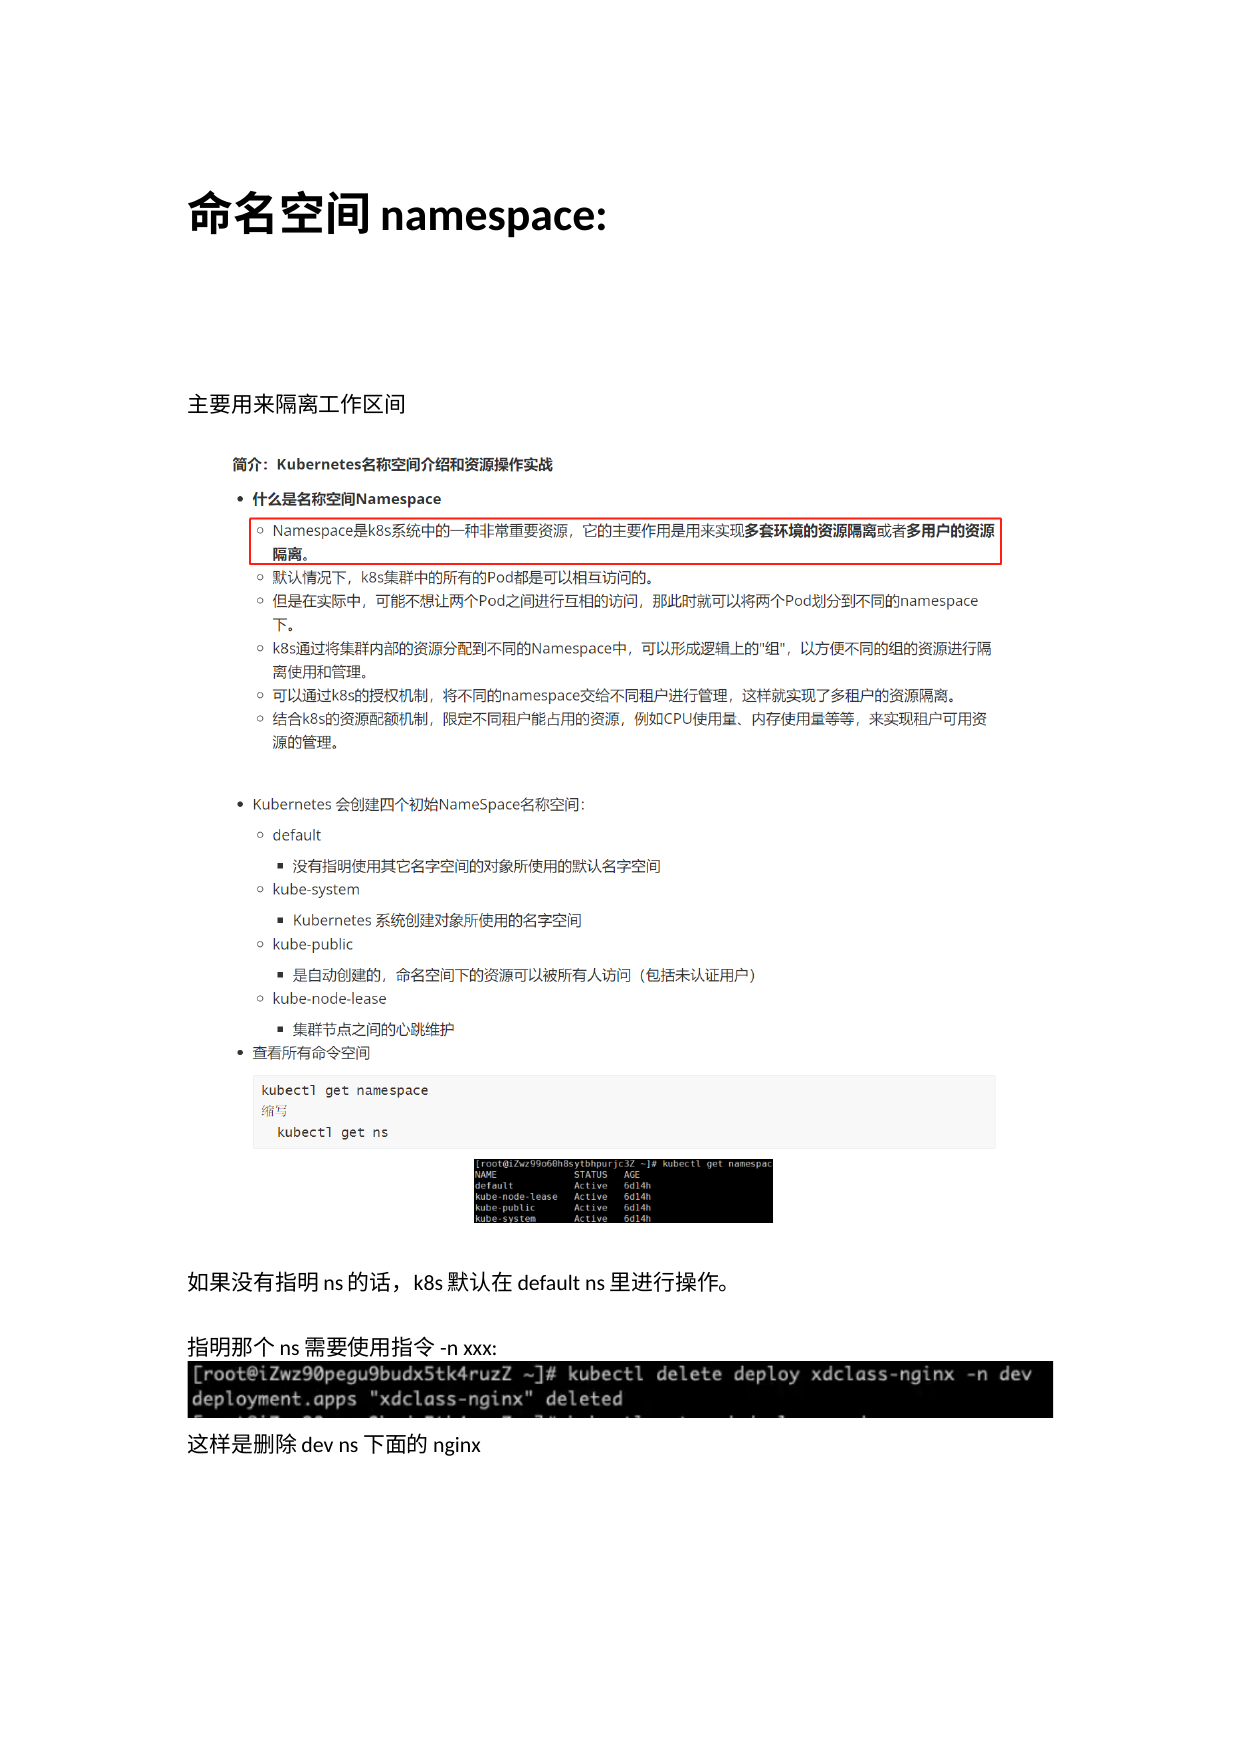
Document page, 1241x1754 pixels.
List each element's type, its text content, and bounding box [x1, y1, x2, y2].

text 如果没有指明ns的话，k8s默认在default ns里进行操作。 [187, 1264, 1053, 1297]
subtitle 命名空间namespace: [187, 162, 1053, 259]
picture [187, 1361, 1054, 1418]
picture [187, 451, 1092, 1225]
text 指明那个ns需要使用指令 -n xxx: [187, 1329, 1053, 1361]
text 这样是删除dev ns下面的nginx [187, 1427, 1053, 1459]
text 主要用来隔离工作区间 [187, 387, 1053, 419]
